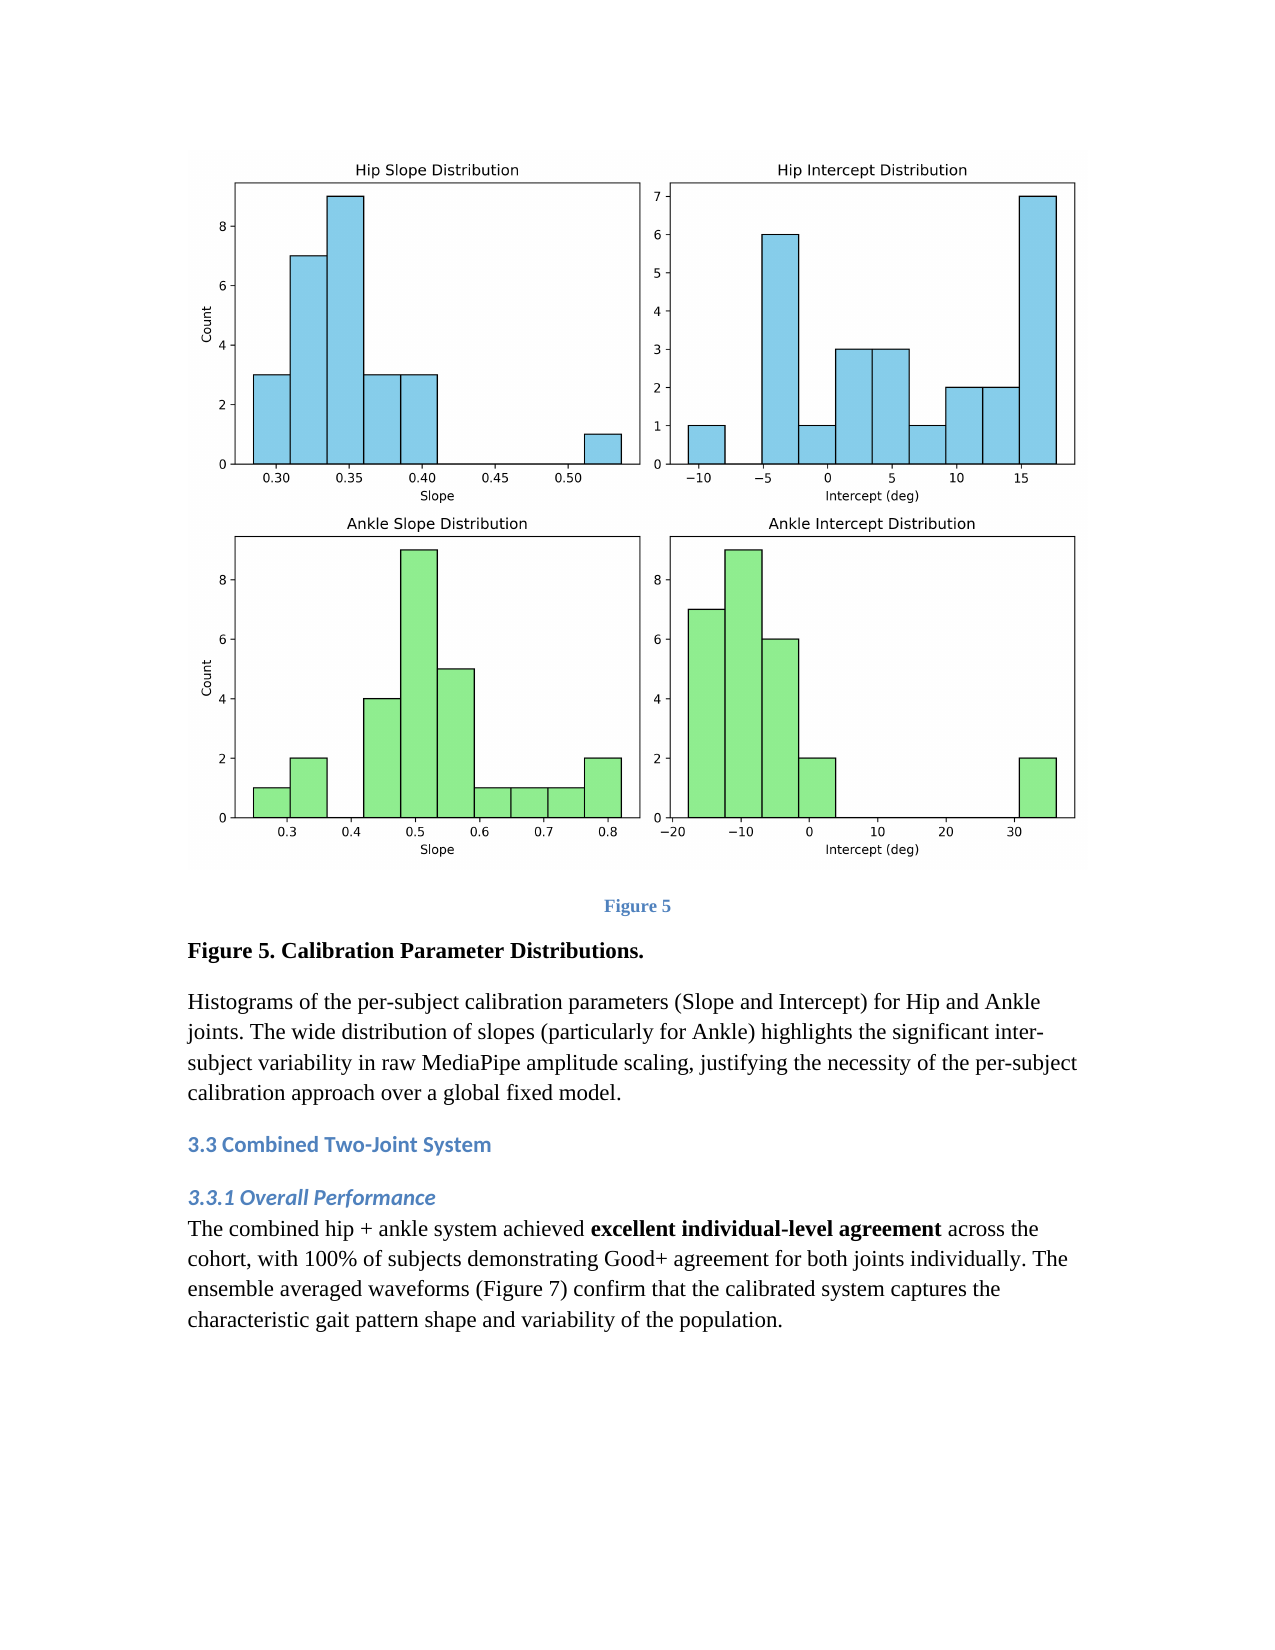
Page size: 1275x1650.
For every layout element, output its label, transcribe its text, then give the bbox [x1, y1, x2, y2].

text The combined hip + ankle system achieved excellent individual-level agreement across the cohort, with 100% of subjects demonstrating Good+ agreement for both joints individually. The ensemble averaged waveforms (Figure 7) confirm that the calibrated system captures the characteristic gait pattern shape and variability of the population. [187, 1215, 1087, 1332]
picture [187, 150, 1088, 870]
text Figure 5. Calibration Parameter Distributions. [187, 937, 1087, 963]
text Histograms of the per-subject calibration parameters (Slope and Intercept) for Hip and Ankle joints. The wide distribution of slopes (particularly for Ankle) highlights the significant inter-subject variability in raw MediaPipe amplitude scaling, justifying the necessity of the per-subject calibration approach over a global fixed model. [187, 988, 1087, 1105]
subtitle 3.3 Combined Two-Joint System [187, 1130, 1087, 1158]
text Figure 5 [187, 895, 1087, 916]
subtitle 3.3.1 Overall Performance [187, 1183, 1087, 1211]
